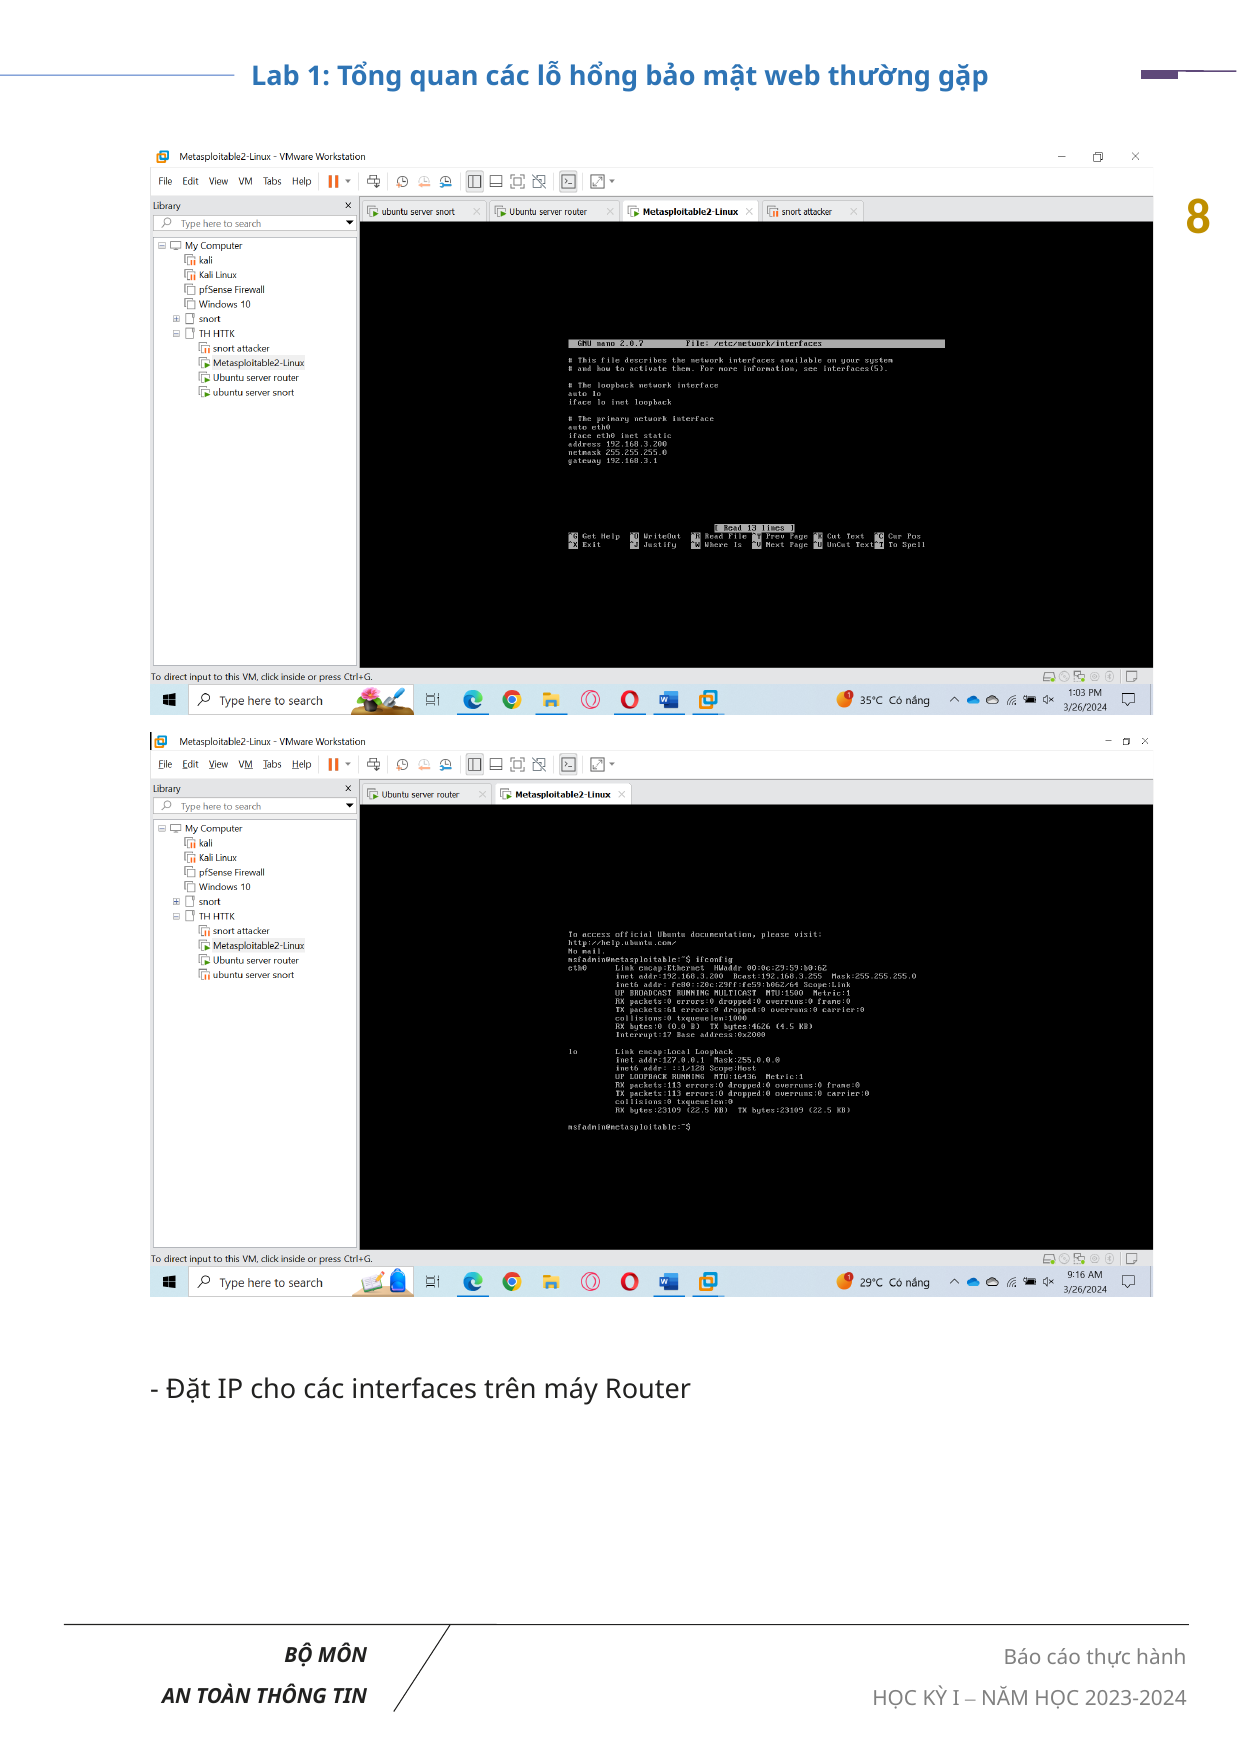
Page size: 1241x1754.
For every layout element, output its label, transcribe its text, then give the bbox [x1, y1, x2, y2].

picture [150, 732, 1154, 1297]
picture [150, 150, 1154, 715]
text - Đặt IP cho các interfaces trên máy Router [150, 1369, 1153, 1406]
